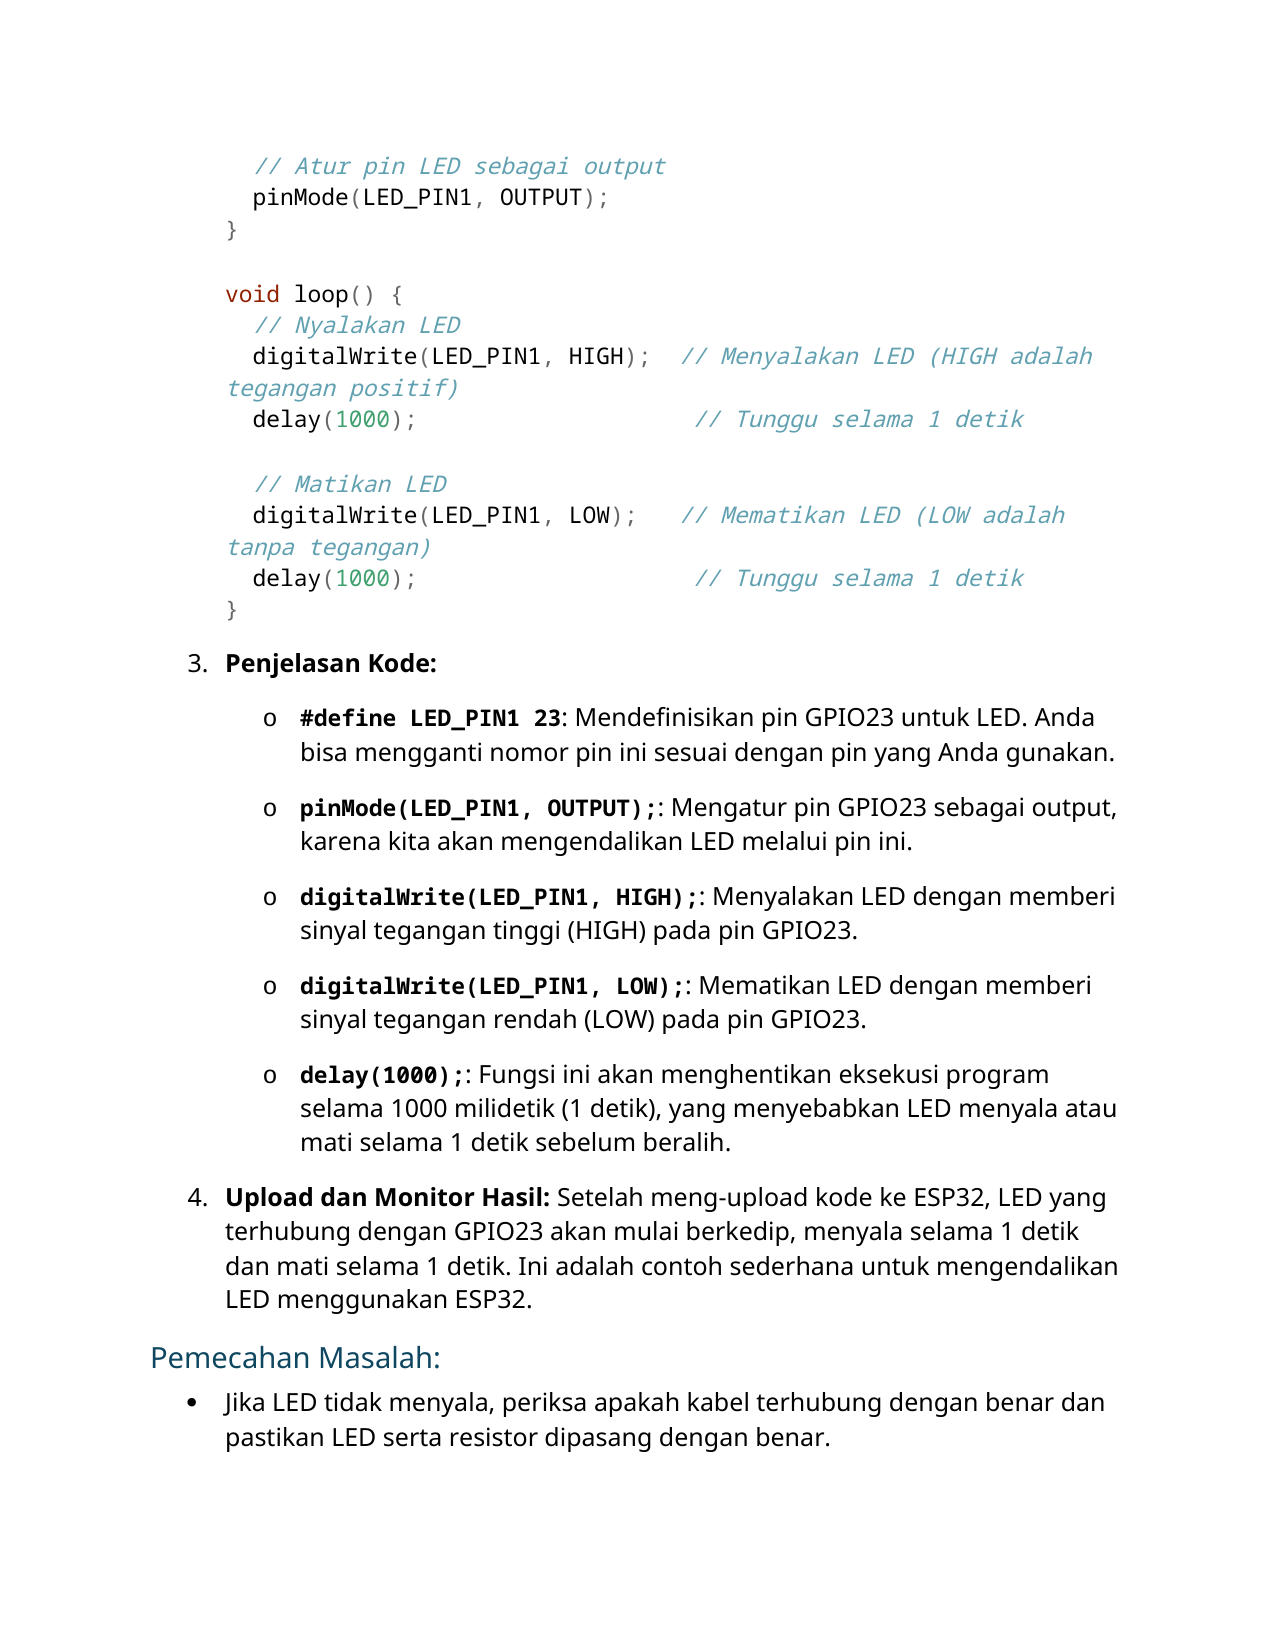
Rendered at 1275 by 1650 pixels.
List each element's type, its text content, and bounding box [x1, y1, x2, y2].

list Jika LED tidak menyala, periksa apakah kabel terhubung dengan benar dan pastikan LED serta resistor dipasang dengan benar. [187, 1385, 1125, 1453]
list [187, 150, 1125, 624]
list #define LED_PIN1 23: Mendefinisikan pin GPIO23 untuk LED. Anda bisa mengganti nomor pin ini sesuai dengan pin yang Anda gunakan. [262, 700, 1125, 768]
list pinMode(LED_PIN1, OUTPUT);: Mengatur pin GPIO23 sebagai output, karena kita akan mengendalikan LED melalui pin ini. [262, 789, 1125, 858]
list Penjelasan Kode: [187, 645, 1125, 679]
subtitle Pemecahan Masalah: [150, 1337, 1125, 1377]
list digitalWrite(LED_PIN1, HIGH);: Menyalakan LED dengan memberi sinyal tegangan tinggi (HIGH) pada pin GPIO23. [262, 878, 1125, 947]
list Upload dan Monitor Hasil: Setelah meng-upload kode ke ESP32, LED yang terhubung dengan GPIO23 akan mulai berkedip, menyala selama 1 detik dan mati selama 1 detik. Ini adalah contoh sederhana untuk mengendalikan LED menggunakan ESP32. [187, 1180, 1125, 1316]
list delay(1000);: Fungsi ini akan menghentikan eksekusi program selama 1000 milidetik (1 detik), yang menyebabkan LED menyala atau mati selama 1 detik sebelum beralih. [262, 1057, 1125, 1159]
list digitalWrite(LED_PIN1, LOW);: Mematikan LED dengan memberi sinyal tegangan rendah (LOW) pada pin GPIO23. [262, 968, 1125, 1036]
